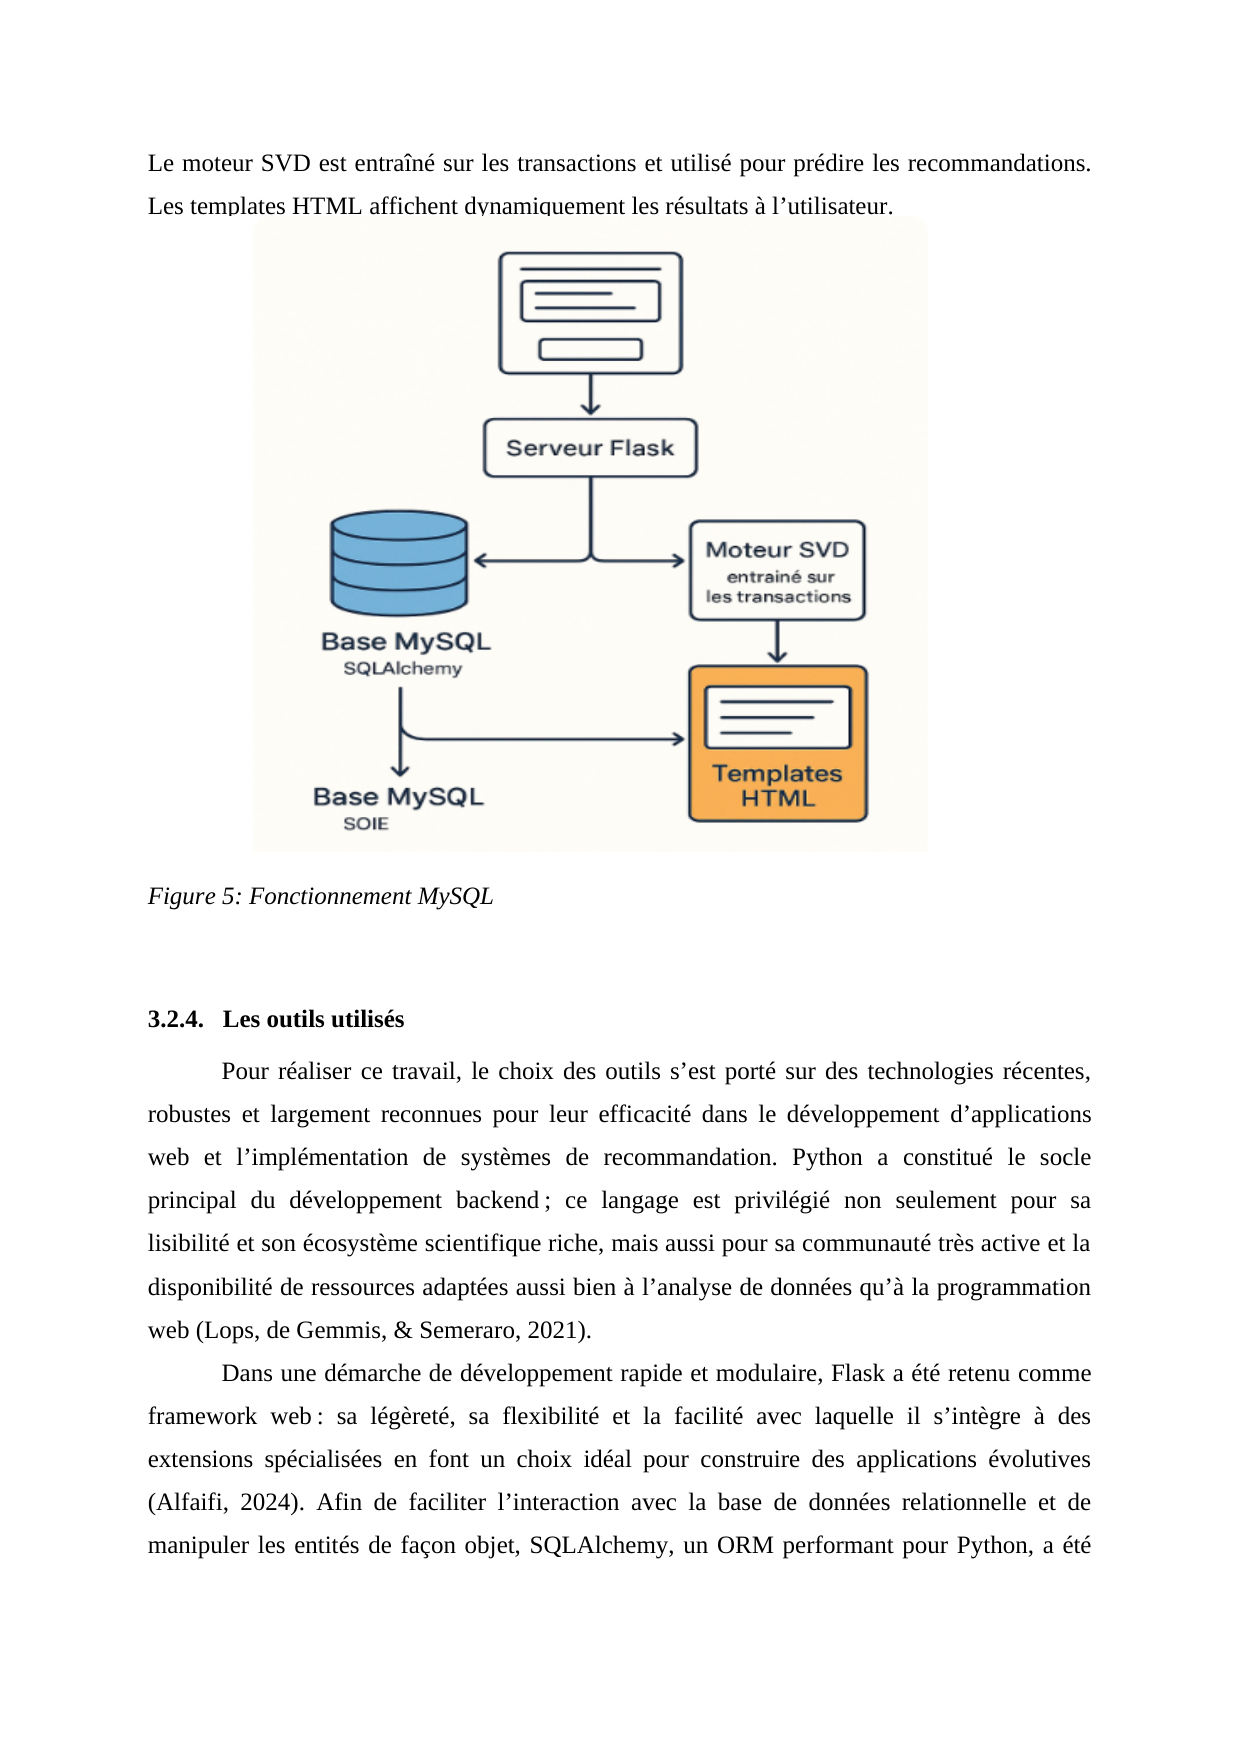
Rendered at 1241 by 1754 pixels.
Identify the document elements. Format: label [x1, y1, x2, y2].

picture [178, 216, 977, 852]
